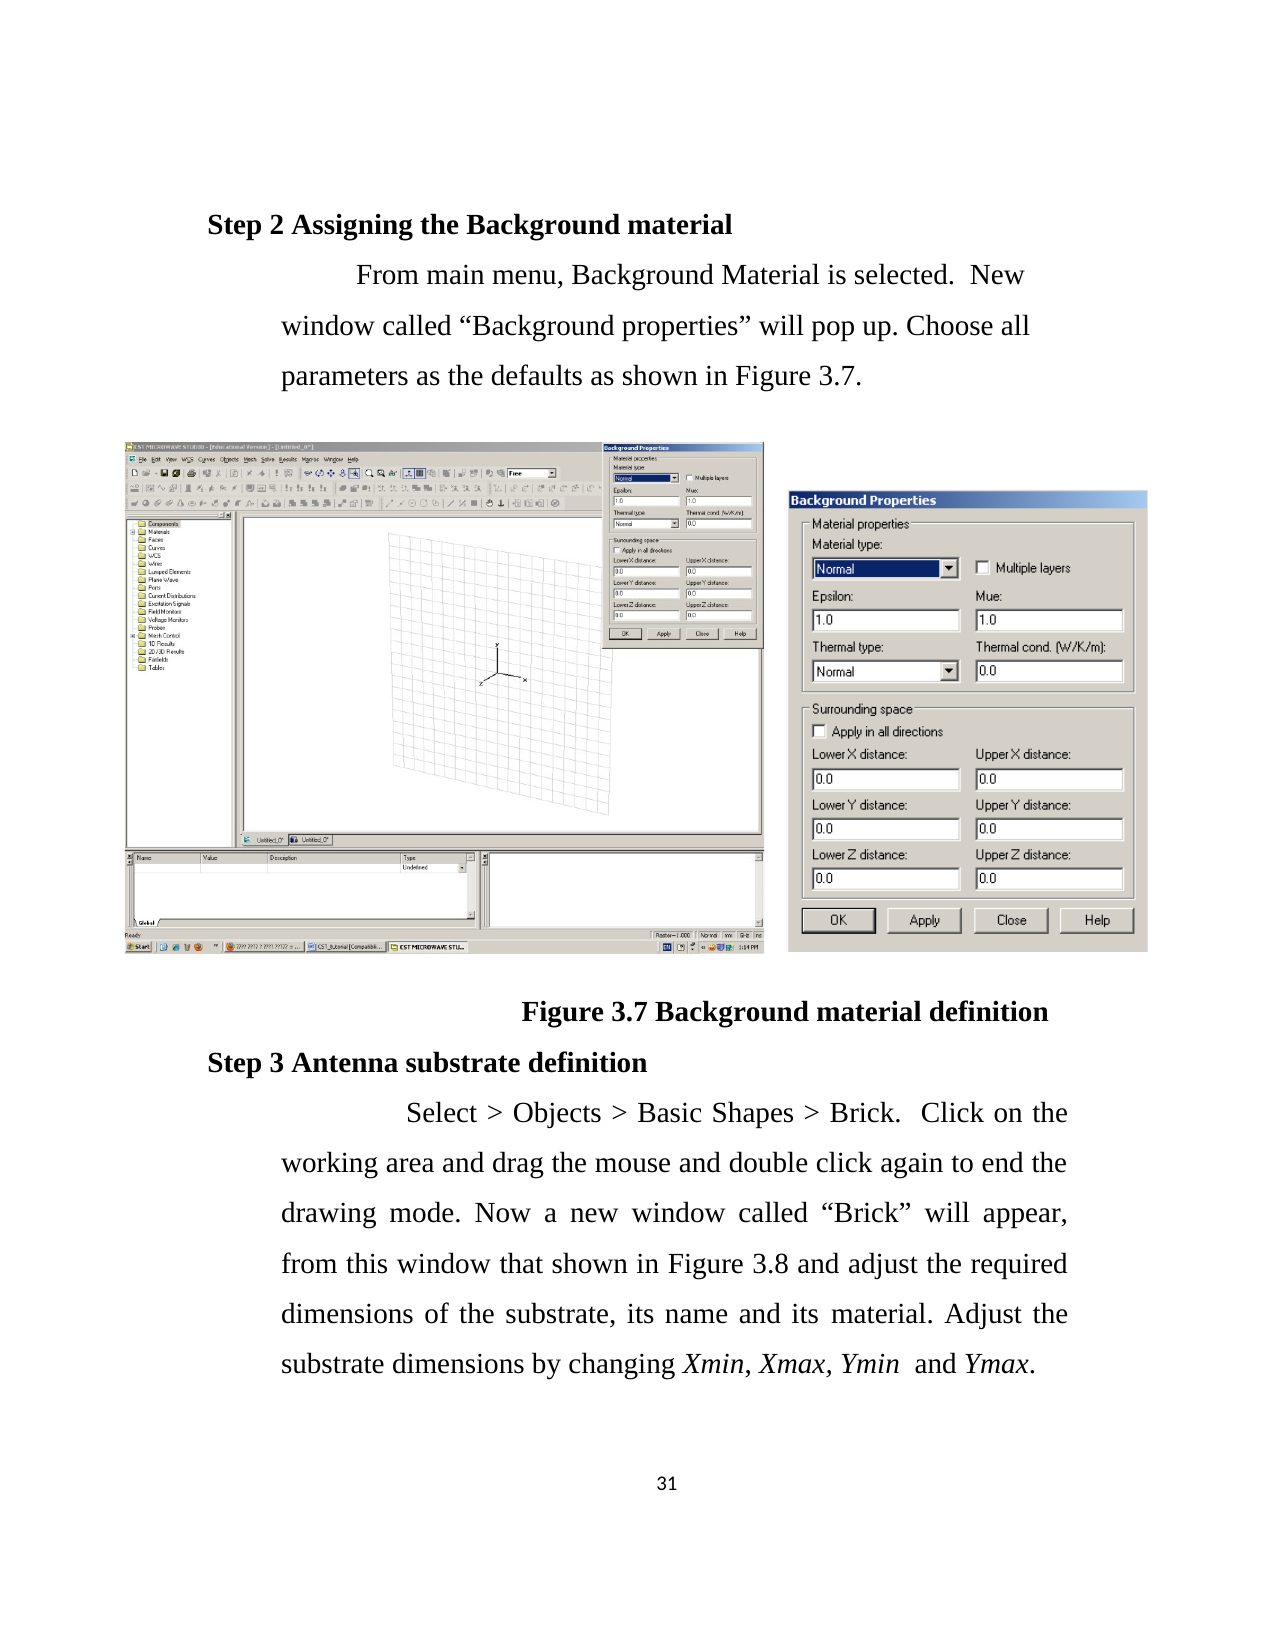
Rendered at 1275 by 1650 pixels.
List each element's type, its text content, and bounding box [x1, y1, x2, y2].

text Figure 3.7 Background material definition [521, 482, 1126, 1028]
picture [1126, 489, 1148, 952]
text Step 3 Antenna substrate definition [207, 1045, 1069, 1078]
text Select > Objects > Basic Shapes > Brick. Click on the working area and drag the mouse and double click again to end the drawing mode. Now a new window called “Brick” will appear, from this window that shown in Figure 3.8 and adjust the required dimensions of the substrate, its name and its material. Adjust the substrate dimensions by changing Xmin, Xmax, Ymin and Ymax. [281, 1095, 1069, 1380]
text From main menu, Background Material is selected. New window called “Background properties” will pop up. Choose all parameters as the defaults as shown in Figure 3.7. [281, 257, 1036, 391]
picture [124, 442, 765, 954]
text Step 2 Assigning the Background material [207, 207, 1036, 241]
